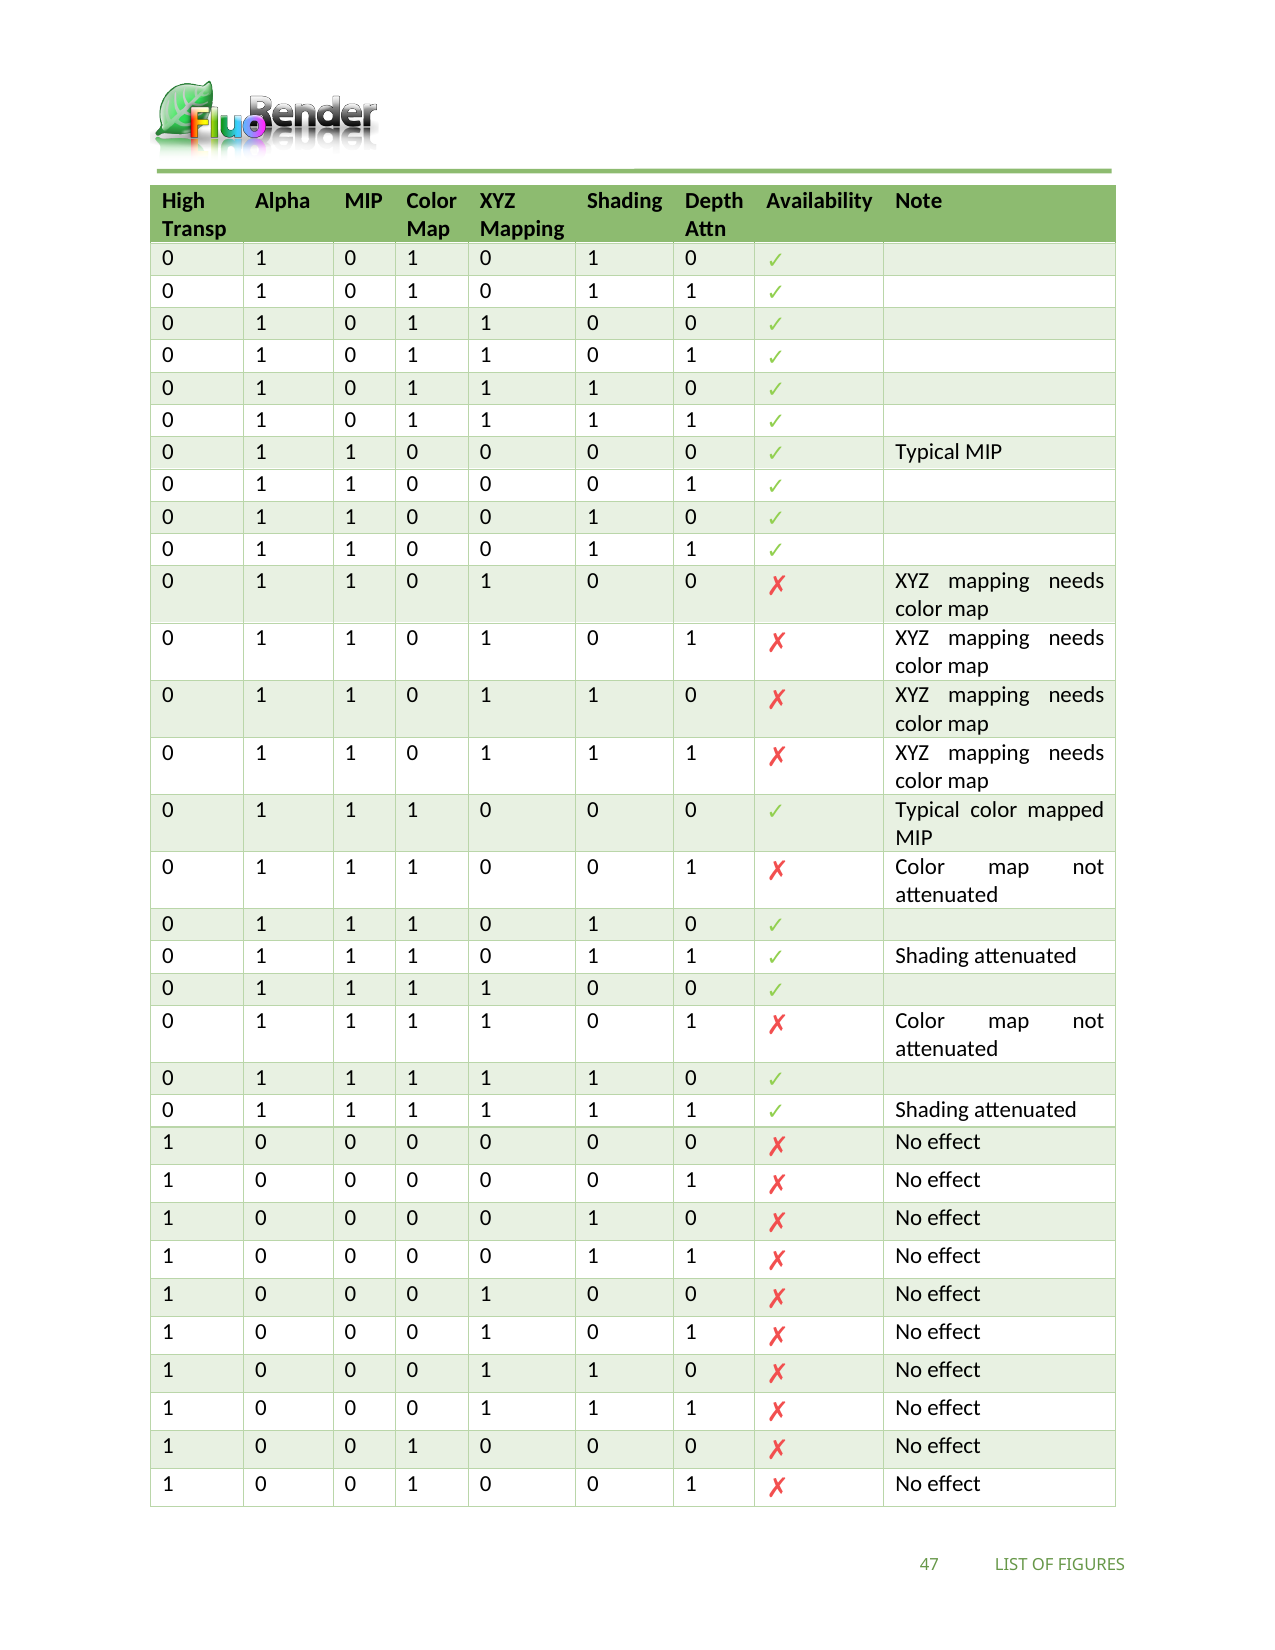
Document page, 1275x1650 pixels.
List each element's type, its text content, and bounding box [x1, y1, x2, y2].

table_cell 0 [576, 566, 673, 622]
table_cell 0 [151, 738, 243, 794]
table_cell 1 [244, 1006, 333, 1062]
table_cell 0 [396, 1355, 468, 1392]
table_cell 1 [674, 852, 754, 908]
table_cell 1 [396, 405, 468, 436]
table_cell 1 [576, 1355, 673, 1392]
table_cell 0 [674, 437, 754, 468]
table_cell 1 [151, 1241, 243, 1278]
table_cell No effect [884, 1393, 1115, 1430]
table_cell 1 [469, 1095, 575, 1126]
table_cell 0 [469, 502, 575, 533]
table_cell ✗ [755, 681, 883, 737]
table_cell 1 [469, 308, 575, 339]
table_cell 0 [151, 852, 243, 908]
table_cell ✗ [755, 1006, 883, 1062]
table_cell 1 [151, 1469, 243, 1506]
table_cell ✓ [755, 470, 883, 501]
table_cell 0 [576, 308, 673, 339]
table_cell No effect [884, 1469, 1115, 1506]
table_cell 0 [469, 1128, 575, 1164]
table_cell 1 [151, 1165, 243, 1202]
table_cell 1 [396, 373, 468, 404]
table_cell 1 [576, 534, 673, 565]
table_cell 1 [244, 276, 333, 307]
table_cell 1 [469, 1006, 575, 1062]
table_cell 1 [244, 244, 333, 275]
table_cell 1 [334, 502, 395, 533]
table_cell 0 [576, 1317, 673, 1354]
table_cell 0 [576, 1279, 673, 1316]
table_cell 0 [396, 1393, 468, 1430]
table_cell 1 [396, 1469, 468, 1506]
table_cell 1 [334, 681, 395, 737]
table_cell Color map not attenuated [884, 852, 1115, 908]
table_cell 1 [576, 405, 673, 436]
table_cell 1 [244, 405, 333, 436]
table_cell 0 [334, 405, 395, 436]
table_cell 0 [469, 1203, 575, 1240]
table_cell ✓ [755, 308, 883, 339]
table_header Note [884, 186, 1115, 242]
table_cell 0 [396, 1203, 468, 1240]
table_cell 0 [396, 502, 468, 533]
table_cell ✗ [755, 1355, 883, 1392]
table_cell 0 [151, 1063, 243, 1094]
table_cell 0 [674, 795, 754, 851]
table_cell 1 [576, 941, 673, 972]
table_cell 0 [244, 1165, 333, 1202]
table_cell ✗ [755, 1203, 883, 1240]
table_cell 1 [244, 502, 333, 533]
table_cell 0 [396, 1128, 468, 1164]
table_cell 1 [396, 1006, 468, 1062]
table_cell 0 [244, 1317, 333, 1354]
table_header Color Map [396, 186, 468, 242]
table_cell 1 [244, 974, 333, 1005]
table_cell 0 [244, 1128, 333, 1164]
table_cell 1 [334, 437, 395, 468]
table_cell Shading attenuated [884, 1095, 1115, 1126]
table_cell 1 [674, 941, 754, 972]
table_cell ✓ [755, 244, 883, 275]
table_cell 1 [334, 974, 395, 1005]
table_cell 1 [244, 1063, 333, 1094]
table_cell 0 [334, 1431, 395, 1468]
table_cell 0 [396, 566, 468, 622]
table_cell ✓ [755, 1095, 883, 1126]
table_cell 0 [576, 340, 673, 372]
table_cell 0 [334, 1469, 395, 1506]
table_cell XYZ mapping needs color map [884, 624, 1115, 679]
table_cell 1 [576, 502, 673, 533]
table_cell 0 [151, 244, 243, 275]
table_cell 1 [469, 1317, 575, 1354]
table_cell XYZ mapping needs color map [884, 681, 1115, 737]
table_cell 0 [244, 1469, 333, 1506]
table_cell 1 [674, 1317, 754, 1354]
table_cell 0 [334, 308, 395, 339]
table_cell 1 [576, 373, 673, 404]
table_cell 1 [576, 244, 673, 275]
table_cell 0 [576, 470, 673, 501]
table_cell 0 [334, 1393, 395, 1430]
table_cell ✗ [755, 1128, 883, 1164]
table_cell ✗ [755, 1393, 883, 1430]
table_cell 0 [334, 340, 395, 372]
table_cell 1 [576, 276, 673, 307]
table_cell 0 [674, 1279, 754, 1316]
table_cell 0 [334, 1317, 395, 1354]
table_cell 1 [396, 1063, 468, 1094]
table_cell 0 [396, 1241, 468, 1278]
table_cell 0 [576, 974, 673, 1005]
table_cell 0 [244, 1203, 333, 1240]
table_cell No effect [884, 1279, 1115, 1316]
table_cell 0 [576, 852, 673, 908]
table_cell [884, 974, 1115, 1005]
table_cell 1 [674, 738, 754, 794]
table_cell 0 [674, 1063, 754, 1094]
table_cell 0 [469, 795, 575, 851]
table_cell 1 [396, 852, 468, 908]
table_cell 1 [674, 470, 754, 501]
table_cell [884, 502, 1115, 533]
table_cell 0 [674, 909, 754, 940]
table_cell ✗ [755, 1469, 883, 1506]
table_cell ✗ [755, 852, 883, 908]
table_cell 1 [244, 534, 333, 565]
table_cell 1 [396, 941, 468, 972]
table_header Availability [755, 186, 883, 242]
table_cell 1 [244, 795, 333, 851]
table_cell 1 [244, 470, 333, 501]
table_cell 0 [396, 1279, 468, 1316]
table_cell 0 [151, 1095, 243, 1126]
table_cell 0 [151, 1006, 243, 1062]
table_cell ✗ [755, 1165, 883, 1202]
table_cell 0 [674, 1431, 754, 1468]
table_cell 0 [151, 624, 243, 679]
table_cell 0 [469, 534, 575, 565]
table_cell ✗ [755, 1431, 883, 1468]
table_cell 1 [396, 308, 468, 339]
table_cell [884, 308, 1115, 339]
table_cell 1 [396, 909, 468, 940]
table_cell 1 [244, 941, 333, 972]
table_cell 1 [244, 852, 333, 908]
table_cell 1 [469, 373, 575, 404]
table_cell 0 [151, 974, 243, 1005]
table_cell 0 [151, 534, 243, 565]
table_cell 1 [334, 1006, 395, 1062]
table_cell 0 [334, 1241, 395, 1278]
table_cell ✗ [755, 566, 883, 622]
table_cell 1 [244, 340, 333, 372]
table_cell 0 [674, 244, 754, 275]
table_cell No effect [884, 1128, 1115, 1164]
table_cell 0 [674, 681, 754, 737]
table_cell 0 [244, 1279, 333, 1316]
table_cell 0 [151, 373, 243, 404]
table_cell 1 [151, 1431, 243, 1468]
table_cell 0 [334, 1203, 395, 1240]
table_cell Typical color mapped MIP [884, 795, 1115, 851]
table_cell No effect [884, 1355, 1115, 1392]
table_cell 0 [334, 1355, 395, 1392]
table_cell 0 [244, 1241, 333, 1278]
table_cell 1 [334, 738, 395, 794]
table_cell 0 [396, 1165, 468, 1202]
table_cell 1 [151, 1355, 243, 1392]
table_cell 1 [469, 1279, 575, 1316]
table_cell ✓ [755, 276, 883, 307]
table_cell 0 [151, 941, 243, 972]
table_cell XYZ mapping needs color map [884, 738, 1115, 794]
table_cell 1 [576, 1393, 673, 1430]
table_cell 0 [469, 852, 575, 908]
table_cell 1 [469, 624, 575, 679]
table_cell 1 [244, 1095, 333, 1126]
table_cell 1 [334, 1095, 395, 1126]
table_cell 1 [576, 909, 673, 940]
table_cell 1 [576, 1241, 673, 1278]
table_cell XYZ mapping needs color map [884, 566, 1115, 622]
table_cell 1 [244, 909, 333, 940]
table_cell ✗ [755, 624, 883, 679]
table_cell 0 [576, 1469, 673, 1506]
table_cell 1 [674, 624, 754, 679]
picture [150, 75, 379, 162]
table_cell 1 [244, 681, 333, 737]
table_cell 1 [469, 974, 575, 1005]
table_cell 1 [334, 624, 395, 679]
table_cell 1 [244, 437, 333, 468]
table_cell 1 [674, 534, 754, 565]
table_cell 1 [469, 681, 575, 737]
table_cell 1 [674, 340, 754, 372]
table_cell 1 [334, 534, 395, 565]
table_cell [884, 276, 1115, 307]
table_cell 0 [244, 1355, 333, 1392]
table_cell 1 [674, 1165, 754, 1202]
table_cell 1 [244, 373, 333, 404]
table_cell 0 [151, 502, 243, 533]
table_cell ✓ [755, 974, 883, 1005]
table_cell 1 [469, 566, 575, 622]
table_cell 0 [576, 1431, 673, 1468]
table_cell 1 [674, 405, 754, 436]
table_cell 0 [469, 1469, 575, 1506]
table_cell 1 [469, 738, 575, 794]
table_cell 1 [334, 852, 395, 908]
table_cell 0 [151, 566, 243, 622]
table_cell 0 [674, 566, 754, 622]
table_cell 0 [151, 681, 243, 737]
table_header Depth Attn [674, 186, 754, 242]
table_cell 0 [469, 276, 575, 307]
table_cell 1 [576, 1095, 673, 1126]
table_cell 1 [674, 1095, 754, 1126]
table_cell 0 [674, 502, 754, 533]
table_cell 0 [469, 437, 575, 468]
table_cell 0 [576, 1165, 673, 1202]
table_header XYZ Mapping [469, 186, 575, 242]
table_cell 0 [469, 244, 575, 275]
table_cell 1 [576, 1063, 673, 1094]
table_cell 0 [396, 437, 468, 468]
table_cell 1 [151, 1279, 243, 1316]
table_cell [884, 534, 1115, 565]
table_cell 0 [244, 1431, 333, 1468]
table_cell 1 [334, 941, 395, 972]
table_cell ✓ [755, 373, 883, 404]
table_cell [884, 405, 1115, 436]
table_cell 0 [469, 1431, 575, 1468]
table_cell 0 [674, 308, 754, 339]
table_cell 1 [674, 1006, 754, 1062]
table_cell 1 [151, 1128, 243, 1164]
table_cell 1 [469, 405, 575, 436]
table_cell [884, 1063, 1115, 1094]
table_cell 0 [151, 276, 243, 307]
table_cell 1 [469, 1063, 575, 1094]
table_cell ✗ [755, 1241, 883, 1278]
table_cell 0 [151, 470, 243, 501]
table_cell 0 [151, 909, 243, 940]
table_cell Color map not attenuated [884, 1006, 1115, 1062]
table_cell 0 [576, 1128, 673, 1164]
table_cell 1 [334, 795, 395, 851]
table_cell 1 [396, 244, 468, 275]
table_cell 1 [151, 1393, 243, 1430]
table_cell ✗ [755, 738, 883, 794]
table_cell 0 [396, 624, 468, 679]
table_cell 1 [396, 1095, 468, 1126]
table_cell 0 [469, 909, 575, 940]
table_cell 0 [674, 974, 754, 1005]
table_cell 0 [469, 1165, 575, 1202]
table_cell 0 [576, 437, 673, 468]
table_cell 0 [576, 795, 673, 851]
table_cell 0 [576, 624, 673, 679]
table_cell 0 [469, 1241, 575, 1278]
table_cell ✗ [755, 1317, 883, 1354]
table_cell [884, 244, 1115, 275]
table_header Shading [576, 186, 673, 242]
table_cell 0 [334, 1128, 395, 1164]
table_cell 1 [674, 1393, 754, 1430]
table_cell 1 [244, 308, 333, 339]
table_cell No effect [884, 1165, 1115, 1202]
table_cell 1 [151, 1317, 243, 1354]
table_cell 1 [576, 738, 673, 794]
table_cell No effect [884, 1317, 1115, 1354]
table_cell 1 [334, 909, 395, 940]
table_cell 0 [396, 534, 468, 565]
table_cell 1 [576, 1203, 673, 1240]
table_cell 0 [396, 1317, 468, 1354]
table_cell ✓ [755, 405, 883, 436]
table_cell 0 [674, 1203, 754, 1240]
table_cell [884, 340, 1115, 372]
table_cell 0 [396, 738, 468, 794]
table_cell 0 [334, 276, 395, 307]
table_cell No effect [884, 1431, 1115, 1468]
table_cell 0 [334, 1279, 395, 1316]
table_cell 1 [151, 1203, 243, 1240]
table_cell 0 [151, 405, 243, 436]
table_cell ✓ [755, 909, 883, 940]
table_cell ✓ [755, 340, 883, 372]
table_cell 0 [674, 373, 754, 404]
table_cell 1 [469, 1355, 575, 1392]
table_cell 0 [334, 244, 395, 275]
table_cell 0 [244, 1393, 333, 1430]
table_cell ✓ [755, 534, 883, 565]
table_cell 1 [576, 681, 673, 737]
table_cell 0 [396, 470, 468, 501]
table_cell [884, 909, 1115, 940]
table_cell 0 [469, 470, 575, 501]
table_cell 1 [334, 566, 395, 622]
table_cell No effect [884, 1241, 1115, 1278]
table_cell 0 [334, 373, 395, 404]
table_cell Typical MIP [884, 437, 1115, 468]
table_cell 1 [396, 340, 468, 372]
table_cell ✓ [755, 941, 883, 972]
table_cell 1 [244, 566, 333, 622]
table_cell 0 [151, 795, 243, 851]
table_cell 1 [469, 1393, 575, 1430]
table_cell [884, 470, 1115, 501]
table_cell No effect [884, 1203, 1115, 1240]
table_cell ✓ [755, 795, 883, 851]
table_cell ✓ [755, 1063, 883, 1094]
table_cell 0 [674, 1355, 754, 1392]
table_cell 1 [396, 795, 468, 851]
table_cell Shading attenuated [884, 941, 1115, 972]
table_header Alpha [244, 186, 333, 242]
table_cell ✗ [755, 1279, 883, 1316]
table_cell 1 [334, 1063, 395, 1094]
table_header High Transp [151, 186, 243, 242]
table_cell 0 [151, 437, 243, 468]
table_cell 0 [151, 340, 243, 372]
table_cell 1 [396, 974, 468, 1005]
table_cell ✓ [755, 437, 883, 468]
table_cell 0 [674, 1128, 754, 1164]
table_cell 0 [151, 308, 243, 339]
table_cell 1 [396, 1431, 468, 1468]
table_cell 1 [469, 340, 575, 372]
table_cell 0 [576, 1006, 673, 1062]
table_cell 0 [396, 681, 468, 737]
table_cell ✓ [755, 502, 883, 533]
table_cell 1 [244, 624, 333, 679]
table_cell 1 [334, 470, 395, 501]
table_cell 0 [469, 941, 575, 972]
table_cell 1 [674, 1241, 754, 1278]
table_cell [884, 373, 1115, 404]
table_header MIP [334, 186, 395, 242]
table_cell 1 [674, 1469, 754, 1506]
table_cell 1 [244, 738, 333, 794]
table_cell 1 [396, 276, 468, 307]
table_cell 1 [674, 276, 754, 307]
table_cell 0 [334, 1165, 395, 1202]
